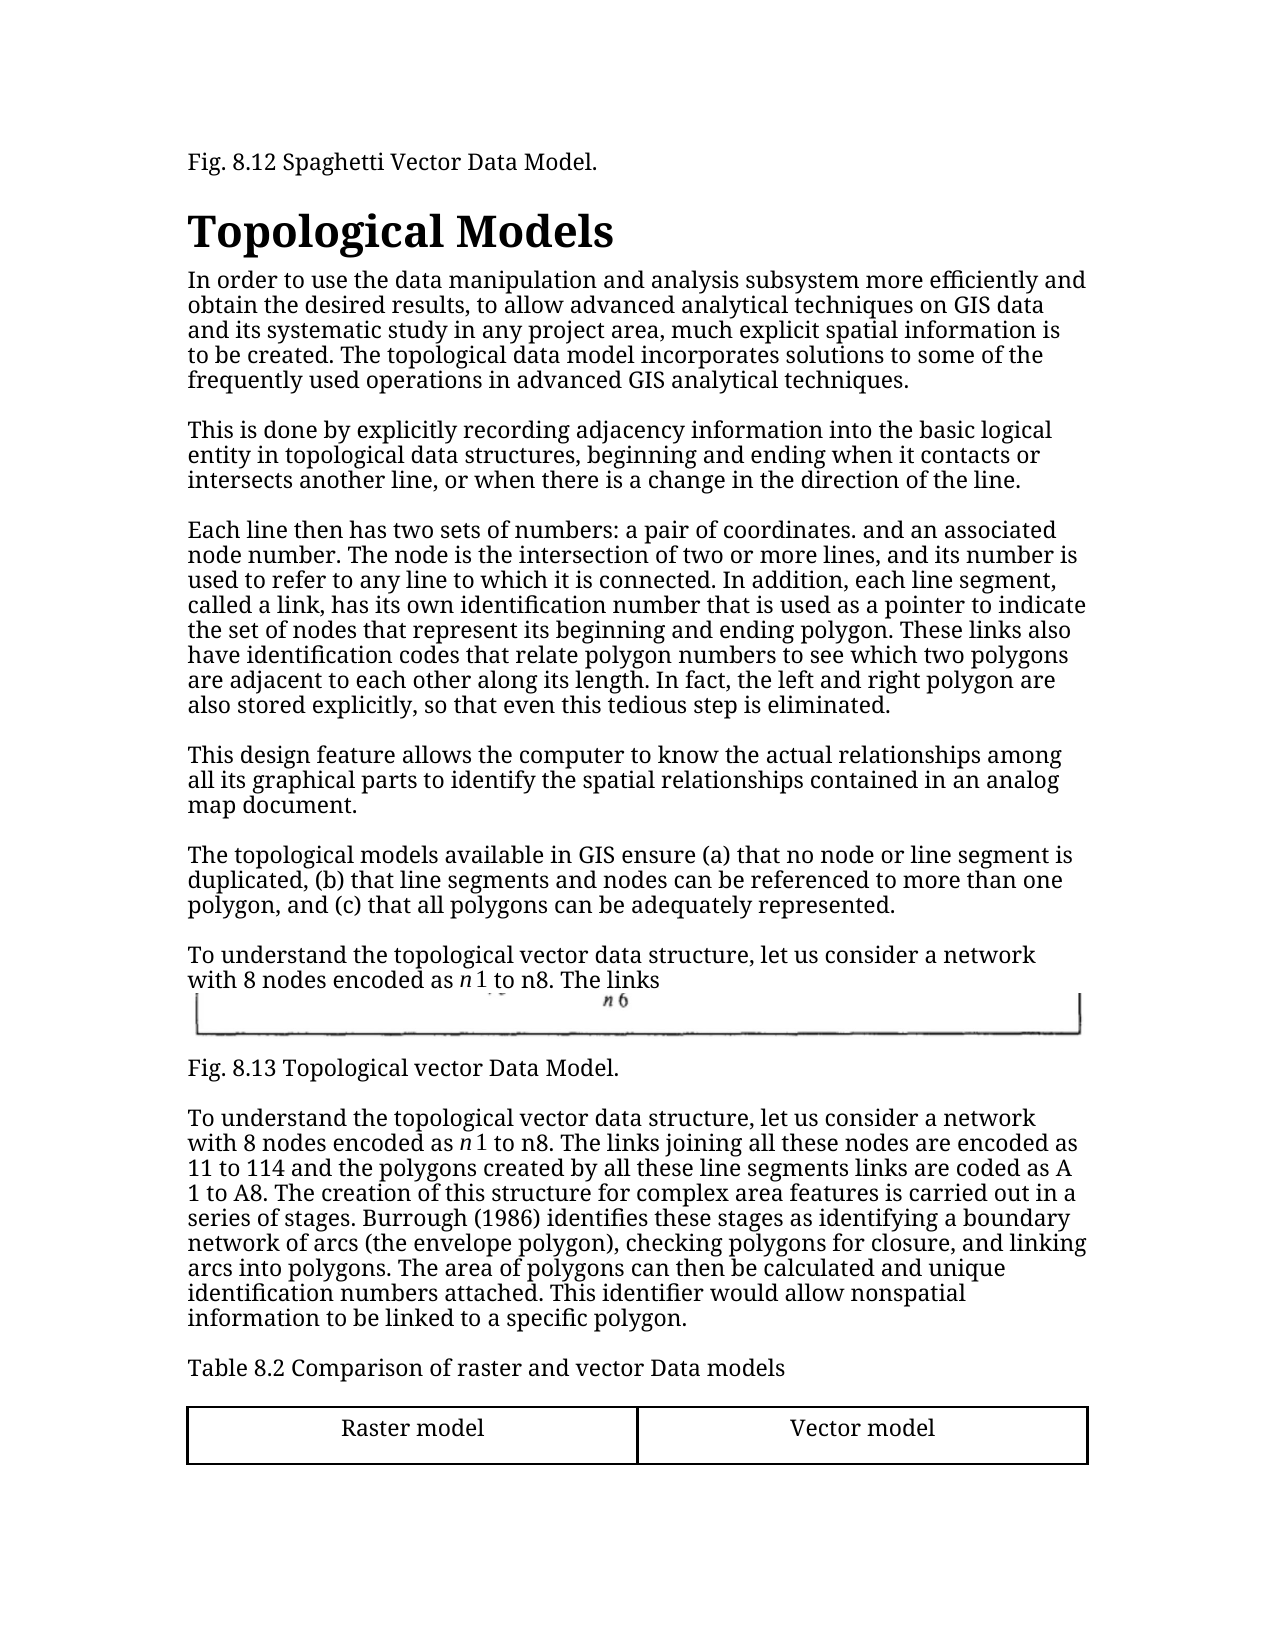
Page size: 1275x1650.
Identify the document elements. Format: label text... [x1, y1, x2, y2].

text The topological models available in GIS ensure (a) that no node or line segment is duplicated, (b) that line segments and nodes can be referenced to more than one polygon, and (c) that all polygons can be adequately represented. [187, 844, 1087, 919]
text To understand the topological vector data structure, let us consider a network with 8 nodes encoded as to n8. The links [187, 944, 1087, 993]
text This is done by explicitly recording adjacency information into the basic logical entity in topological data structures, beginning and ending when it contacts or intersects another line, or when there is a change in the direction of the line. [187, 419, 1087, 494]
text Each line then has two sets of numbers: a pair of coordinates. and an associated node number. The node is the intersection of two or more lines, and its number is used to refer to any line to which it is connected. In addition, each line segment, called a link, has its own identification number that is used as a pointer to indicate the set of nodes that represent its beginning and ending polygon. These links also have identification codes that relate polygon numbers to see which two polygons are adjacent to each other along its length. In fact, the left and right polygon are also stored explicitly, so that even this tedious step is eliminated. [187, 519, 1087, 719]
text Table 8.2 Comparison of raster and vector Data models [187, 1356, 1087, 1381]
text In order to use the data manipulation and analysis subsystem more efficiently and obtain the desired results, to allow advanced analytical techniques on GIS data and its systematic study in any project area, much explicit spatial information is to be created. The topological data model incorporates solutions to some of the frequently used operations in advanced GIS analytical techniques. [187, 269, 1087, 394]
text Topological Models [187, 212, 1087, 256]
text This design feature allows the computer to know the actual relationships among all its graphical parts to identify the spatial relationships contained in an analog map document. [187, 744, 1087, 819]
table_header Raster model [189, 1408, 636, 1462]
text Fig. 8.12 Spaghetti Vector Data Model. [187, 150, 1087, 175]
text Fig. 8.13 Topological vector Data Model. [187, 1056, 1087, 1081]
picture [187, 993, 1088, 1039]
text To understand the topological vector data structure, let us consider a network with 8 nodes encoded as to n8. The links joining all these nodes are encoded as 11 to 114 and the polygons created by all these line segments links are coded as A 1 to A8. The creation of this structure for complex area features is carried out in a series of stages. Burrough (1986) identifies these stages as identifying a boundary network of arcs (the envelope polygon), checking polygons for closure, and linking arcs into polygons. The area of polygons can then be calculated and unique identification numbers attached. This identifier would allow nonspatial information to be linked to a specific polygon. [187, 1106, 1087, 1331]
table_header Vector model [639, 1408, 1086, 1462]
